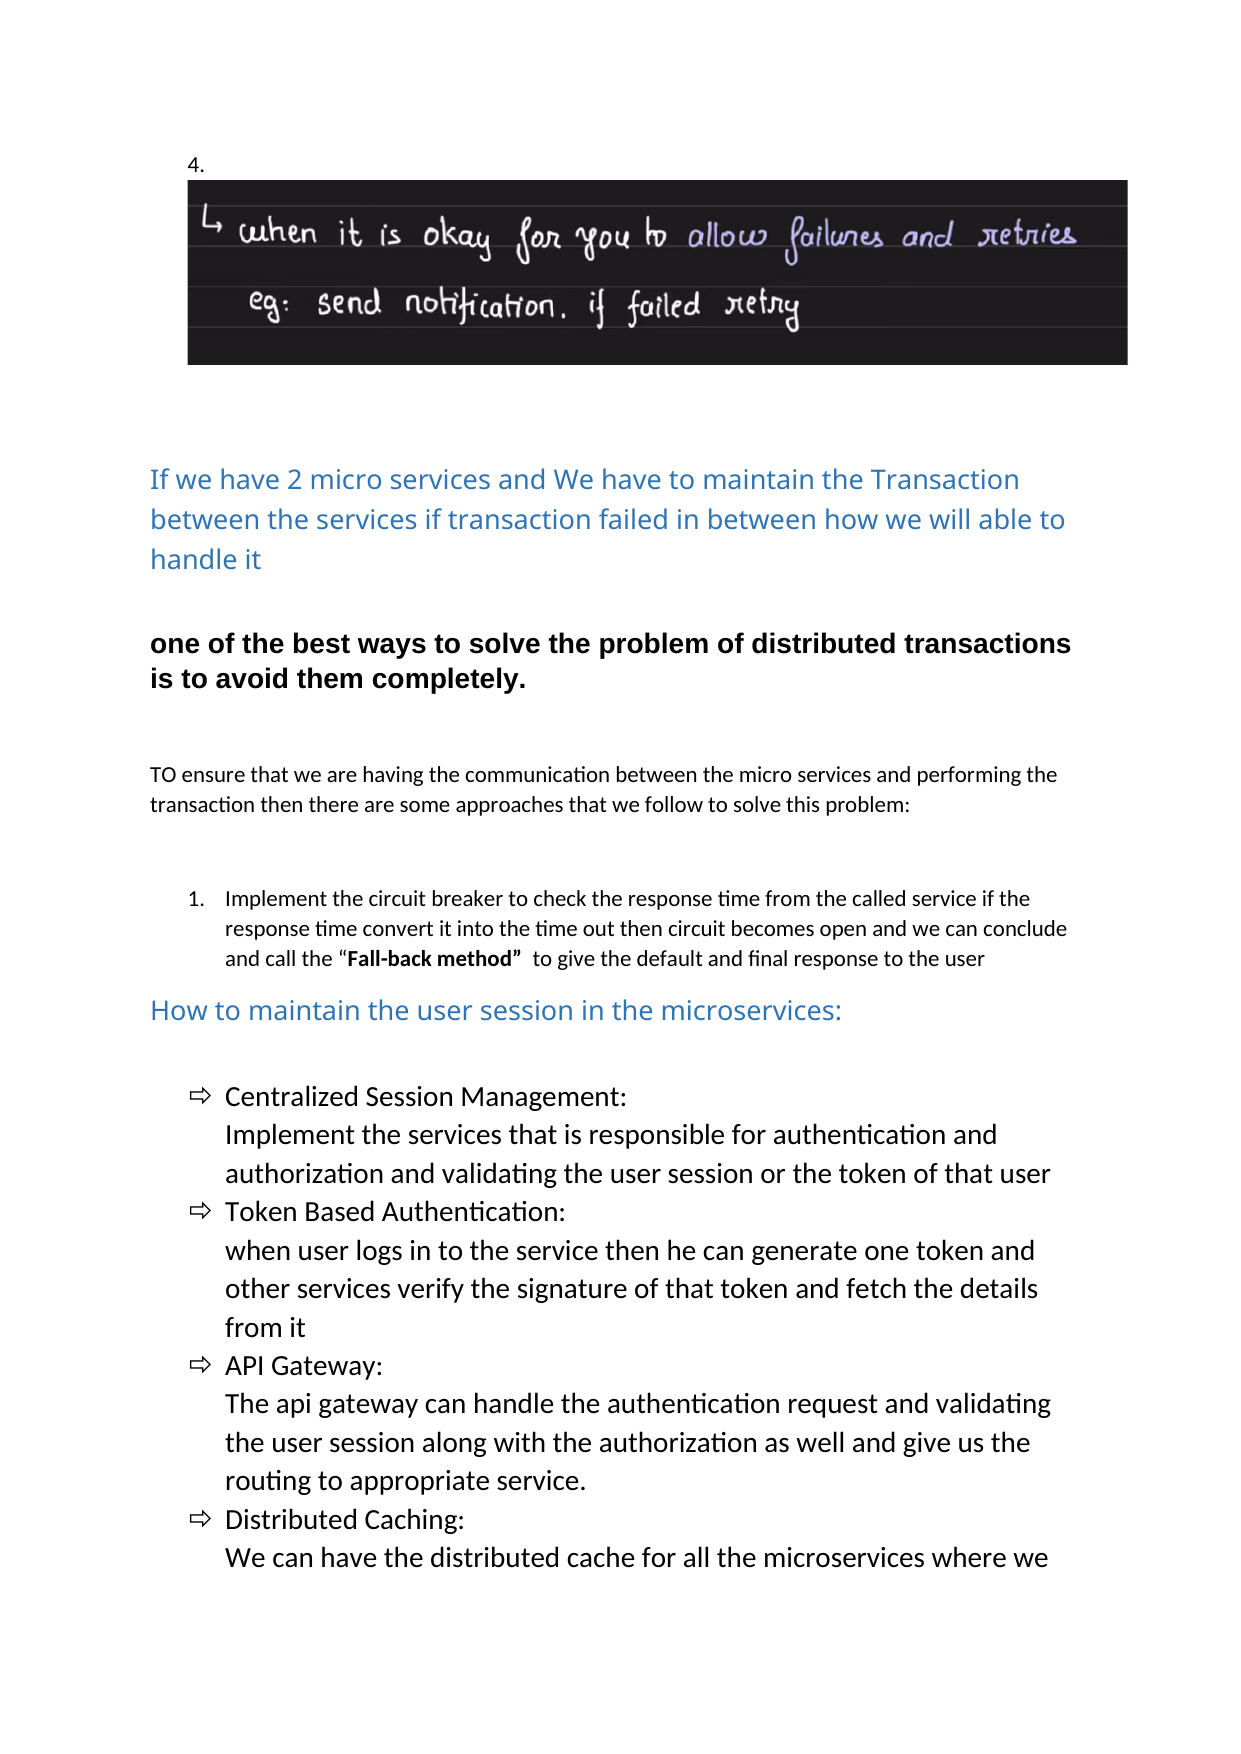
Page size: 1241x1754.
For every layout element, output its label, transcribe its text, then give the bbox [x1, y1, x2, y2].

list Centralized Session Management: Implement the services that is responsible for authentication and authorization and validating the user session or the token of that user [187, 1078, 1090, 1191]
subtitle How to maintain the user session in the microservices: [150, 991, 1090, 1028]
subtitle If we have 2 micro services and We have to maintain the Transaction between the services if transaction failed in between how we will able to handle it [150, 461, 1090, 577]
text TO ensure that we are having the communication between the micro services and performing the transaction then there are some approaches that we follow to solve this problem: [150, 760, 1090, 818]
picture [187, 180, 1128, 365]
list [187, 1501, 1090, 1575]
list Token Based Authentication: when user logs in to the service then he can generate one token and other services verify the signature of that token and fetch the details from it [187, 1193, 1090, 1344]
text one of the best ways to solve the problem of distributed transactions is to avoid them completely. [150, 627, 1090, 694]
list API Gateway: The api gateway can handle the authentication request and validating the user session along with the authorization as well and give us the routing to appropriate service. [187, 1347, 1090, 1498]
list Implement the circuit breaker to check the response time from the called service if the response time convert it into the time out then circuit becomes open and we can conclude and call the “Fall-back method” to give the default and final response to the user [187, 884, 1090, 972]
